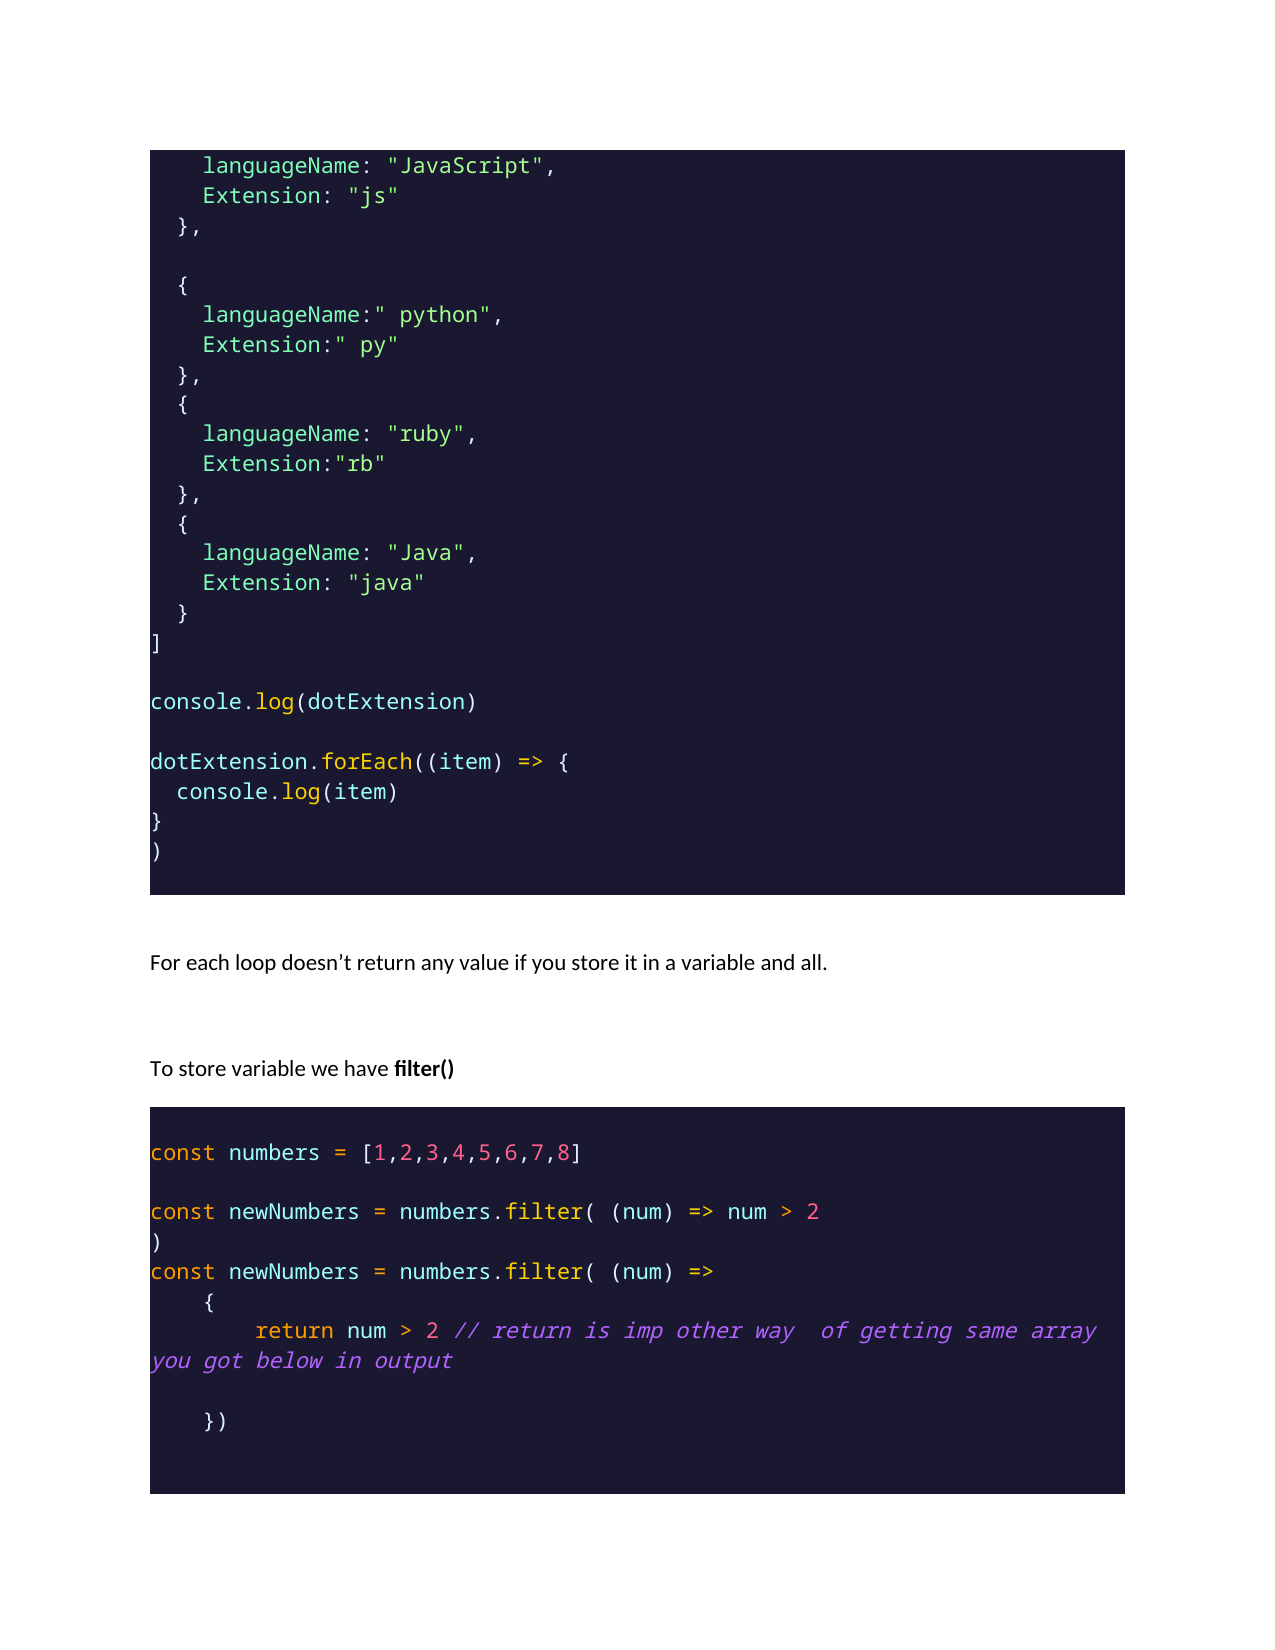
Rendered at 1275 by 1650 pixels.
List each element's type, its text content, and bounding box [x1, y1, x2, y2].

text languageName: "Java", [150, 537, 1125, 567]
text ) [150, 835, 1125, 865]
text Extension:"rb" [150, 448, 1125, 478]
text ] [150, 627, 1125, 656]
text Extension: "js" [150, 180, 1125, 209]
text Extension: "java" [150, 567, 1125, 597]
text const numbers = [1,2,3,4,5,6,7,8] [150, 1137, 1125, 1166]
text const newNumbers = numbers.filter( (num) => [150, 1256, 1125, 1286]
text }, [150, 209, 1125, 239]
text Extension:" py" [150, 329, 1125, 358]
text { [150, 388, 1125, 418]
text { [150, 507, 1125, 537]
text const newNumbers = numbers.filter( (num) => num > 2 [150, 1196, 1125, 1226]
text } [150, 805, 1125, 835]
text To store variable we have filter() [150, 1054, 1125, 1082]
text { [150, 269, 1125, 299]
text }, [150, 358, 1125, 388]
text { [150, 1286, 1125, 1315]
text languageName: "JavaScript", [150, 150, 1125, 180]
text } [150, 597, 1125, 627]
text For each loop doesn’t return any value if you store it in a variable and all. [150, 948, 1125, 976]
text return num > 2 // return is imp other way of getting same array you got below in output [150, 1315, 1125, 1375]
text ) [150, 1226, 1125, 1256]
text }) [150, 1405, 1125, 1434]
text console.log(dotExtension) [150, 686, 1125, 716]
text }, [150, 478, 1125, 507]
text languageName:" python", [150, 299, 1125, 329]
text console.log(item) [150, 776, 1125, 805]
text dotExtension.forEach((item) => { [150, 746, 1125, 776]
text languageName: "ruby", [150, 418, 1125, 448]
